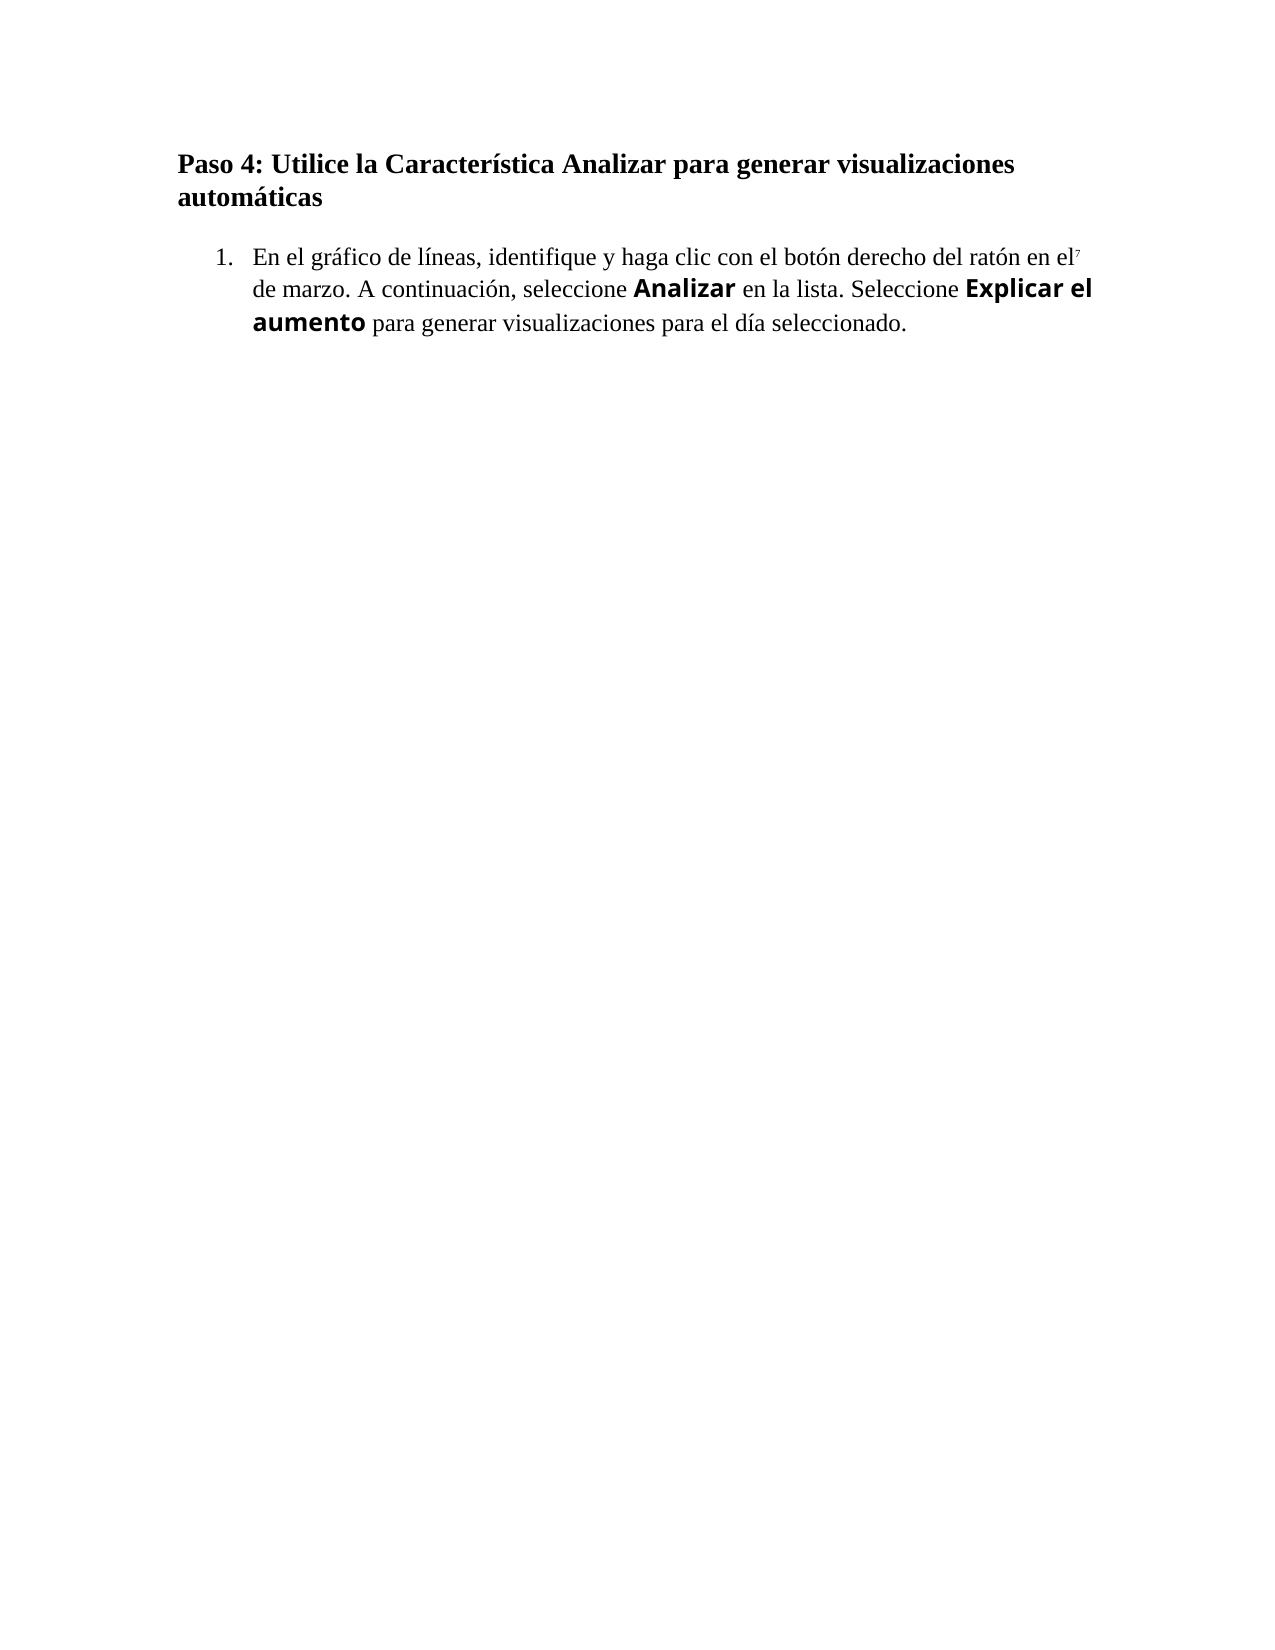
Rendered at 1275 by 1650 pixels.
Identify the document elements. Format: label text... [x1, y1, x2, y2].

text Paso 4: Utilice la Característica Analizar para generar visualizaciones automáticas [177, 148, 1098, 212]
list En el gráfico de líneas, identifique y haga clic con el botón derecho del ratón en el7 de marzo. A continuación, seleccione Analizar en la lista. Seleccione Explicar el aumento para generar visualizaciones para el día seleccionado. [215, 242, 1098, 338]
